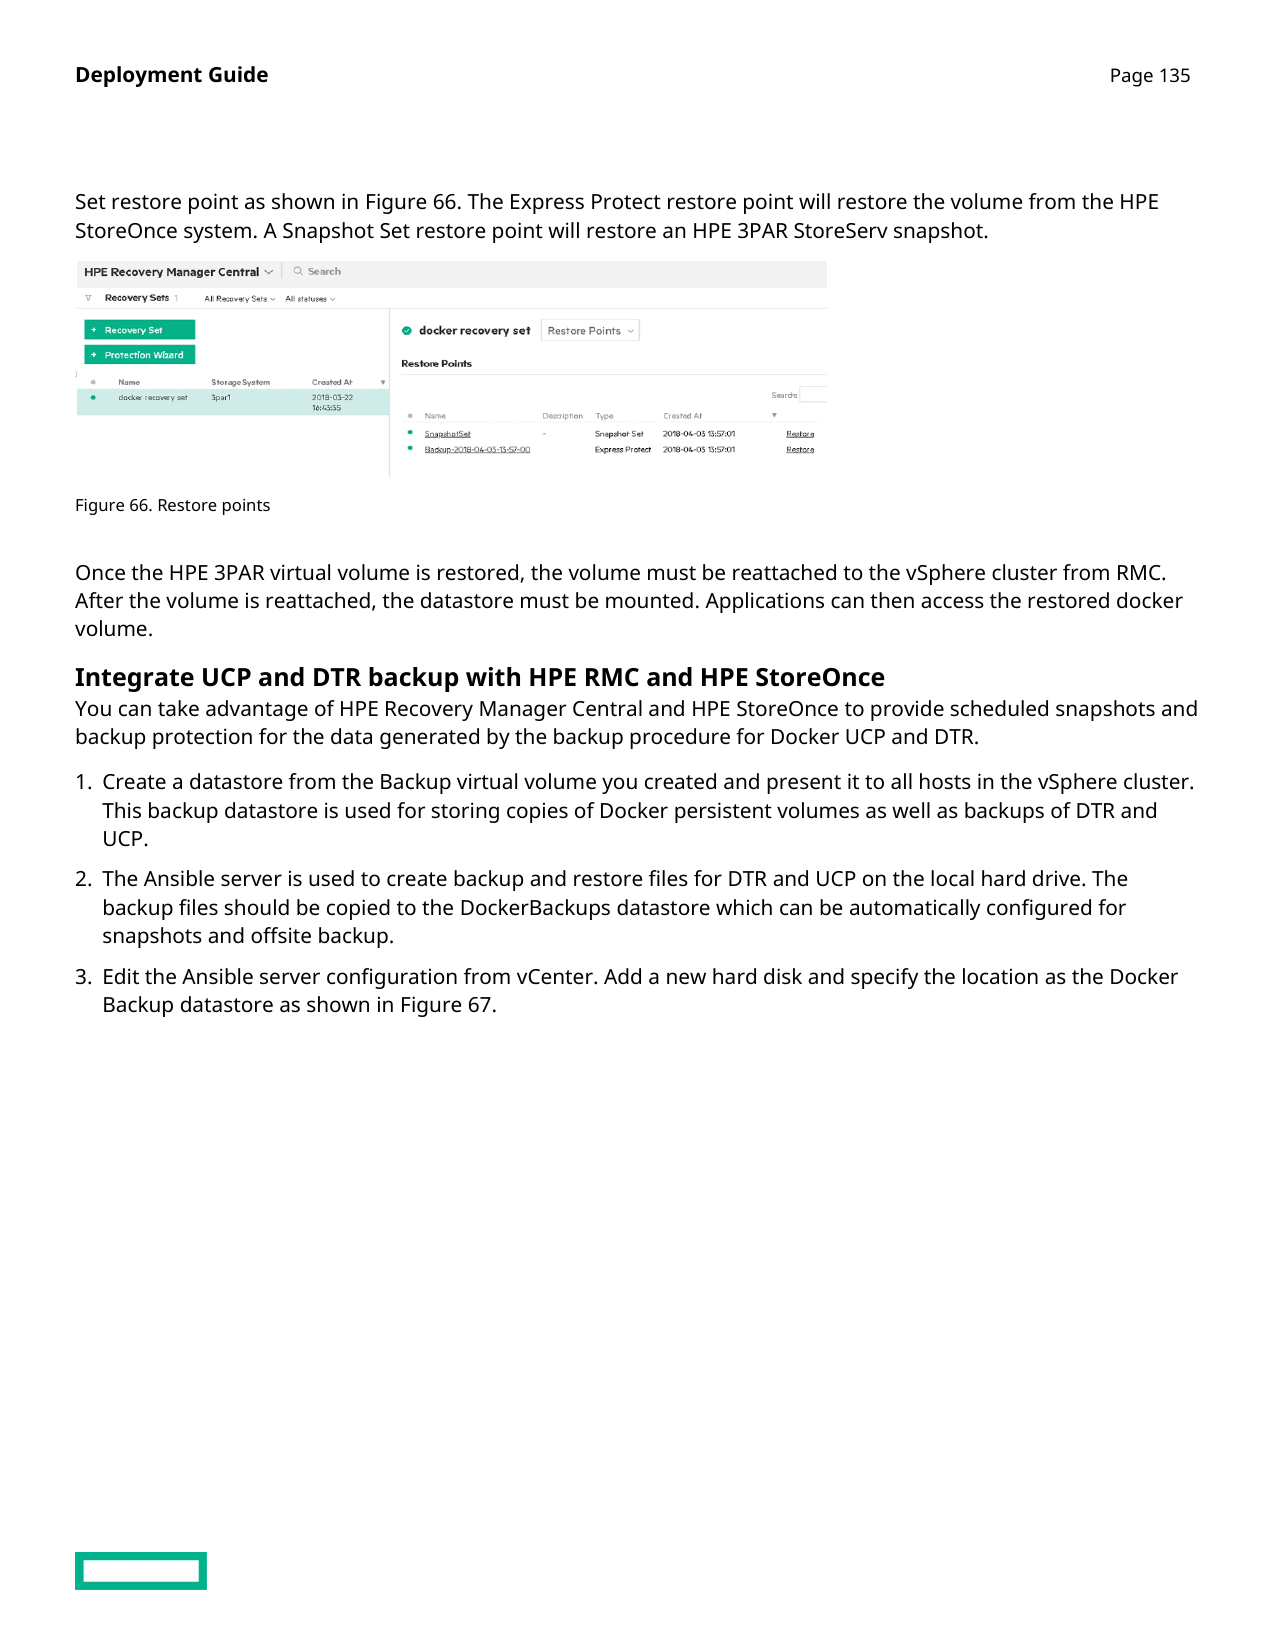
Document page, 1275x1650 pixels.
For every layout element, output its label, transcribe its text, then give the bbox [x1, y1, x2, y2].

picture [75, 261, 827, 477]
text Once the HPE 3PAR virtual volume is restored, the volume must be reattached to the vSphere cluster from RMC. After the volume is reattached, the datastore must be mounted. Applications can then access the restored docker volume. [75, 558, 1200, 643]
list Create a datastore from the Backup virtual volume you created and present it to all hosts in the vSphere cluster. This backup datastore is used for storing copies of Docker persistent volumes as well as backups of DTR and UCP. [75, 767, 1200, 853]
picture [75, 1552, 207, 1590]
list Edit the Ansible server configuration from vCenter. Add a new hard disk and specify the location as the Docker Backup datastore as shown in Figure 67. [75, 962, 1200, 1019]
subtitle Integrate UCP and DTR backup with HPE RMC and HPE StoreOnce [75, 660, 1200, 694]
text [75, 187, 1200, 244]
text You can take advantage of HPE Recovery Manager Central and HPE StoreOnce to provide scheduled snapshots and backup protection for the data generated by the backup procedure for Docker UCP and DTR. [75, 694, 1200, 751]
text Figure 66. Restore points [75, 493, 1200, 516]
list The Ansible server is used to create backup and restore files for DTR and UCP on the local hard drive. The backup files should be copied to the DockerBackups datastore which can be automatically configured for snapshots and offsite backup. [75, 864, 1200, 950]
